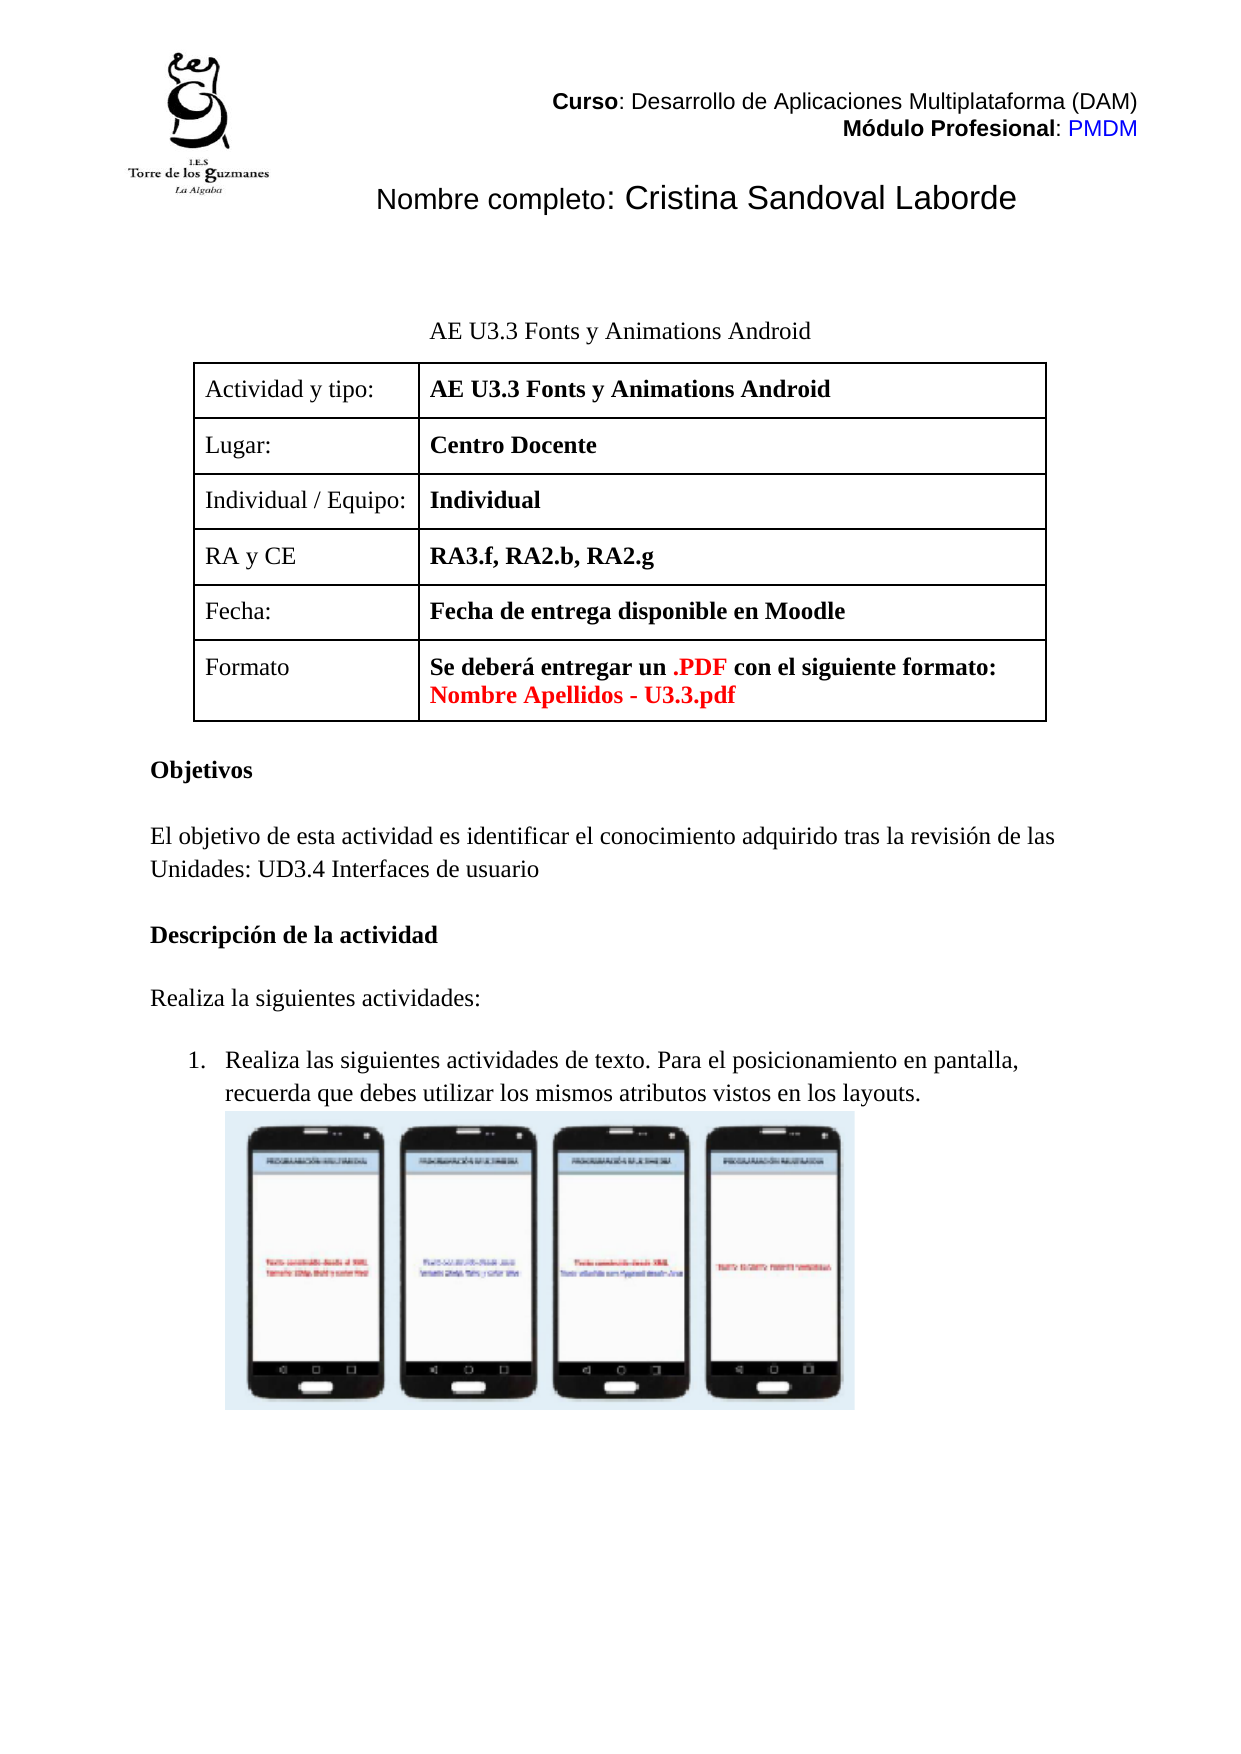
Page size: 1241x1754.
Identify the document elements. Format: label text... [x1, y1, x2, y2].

text El objetivo de esta actividad es identificar el conocimiento adquirido tras la revisión de las Unidades: UD3.4 Interfaces de usuario [150, 821, 1090, 883]
table_cell Fecha de entrega disponible en Moodle [420, 586, 1045, 639]
picture [118, 39, 289, 205]
table_cell Centro Docente [420, 419, 1045, 473]
text Realiza la siguientes actividades: [150, 983, 1090, 1042]
table_cell RA3.f, RA2.b, RA2.g [420, 530, 1045, 584]
table_cell RA y CE [195, 530, 418, 584]
text Descripción de la actividad [150, 920, 1090, 979]
table_cell Lugar: [195, 419, 418, 473]
list Realiza las siguientes actividades de texto. Para el posicionamiento en pantalla, recuerda que debes utilizar los mismos atributos vistos en los layouts. [187, 1046, 1090, 1107]
table_cell Individual [420, 475, 1045, 528]
text Objetivos [150, 755, 1090, 783]
table_header AE U3.3 Fonts y Animations Android [420, 364, 1045, 417]
subtitle AE U3.3 Fonts y Animations Android [150, 316, 1090, 345]
table_cell Fecha: [195, 586, 418, 639]
table_header Actividad y tipo: [195, 364, 418, 417]
picture [225, 1111, 855, 1410]
table_cell Se deberá entregar un .PDF con el siguiente formato: Nombre Apellidos - U3.3.pdf [420, 641, 1045, 720]
table_cell Individual / Equipo: [195, 475, 418, 528]
table_cell Formato [195, 641, 418, 720]
